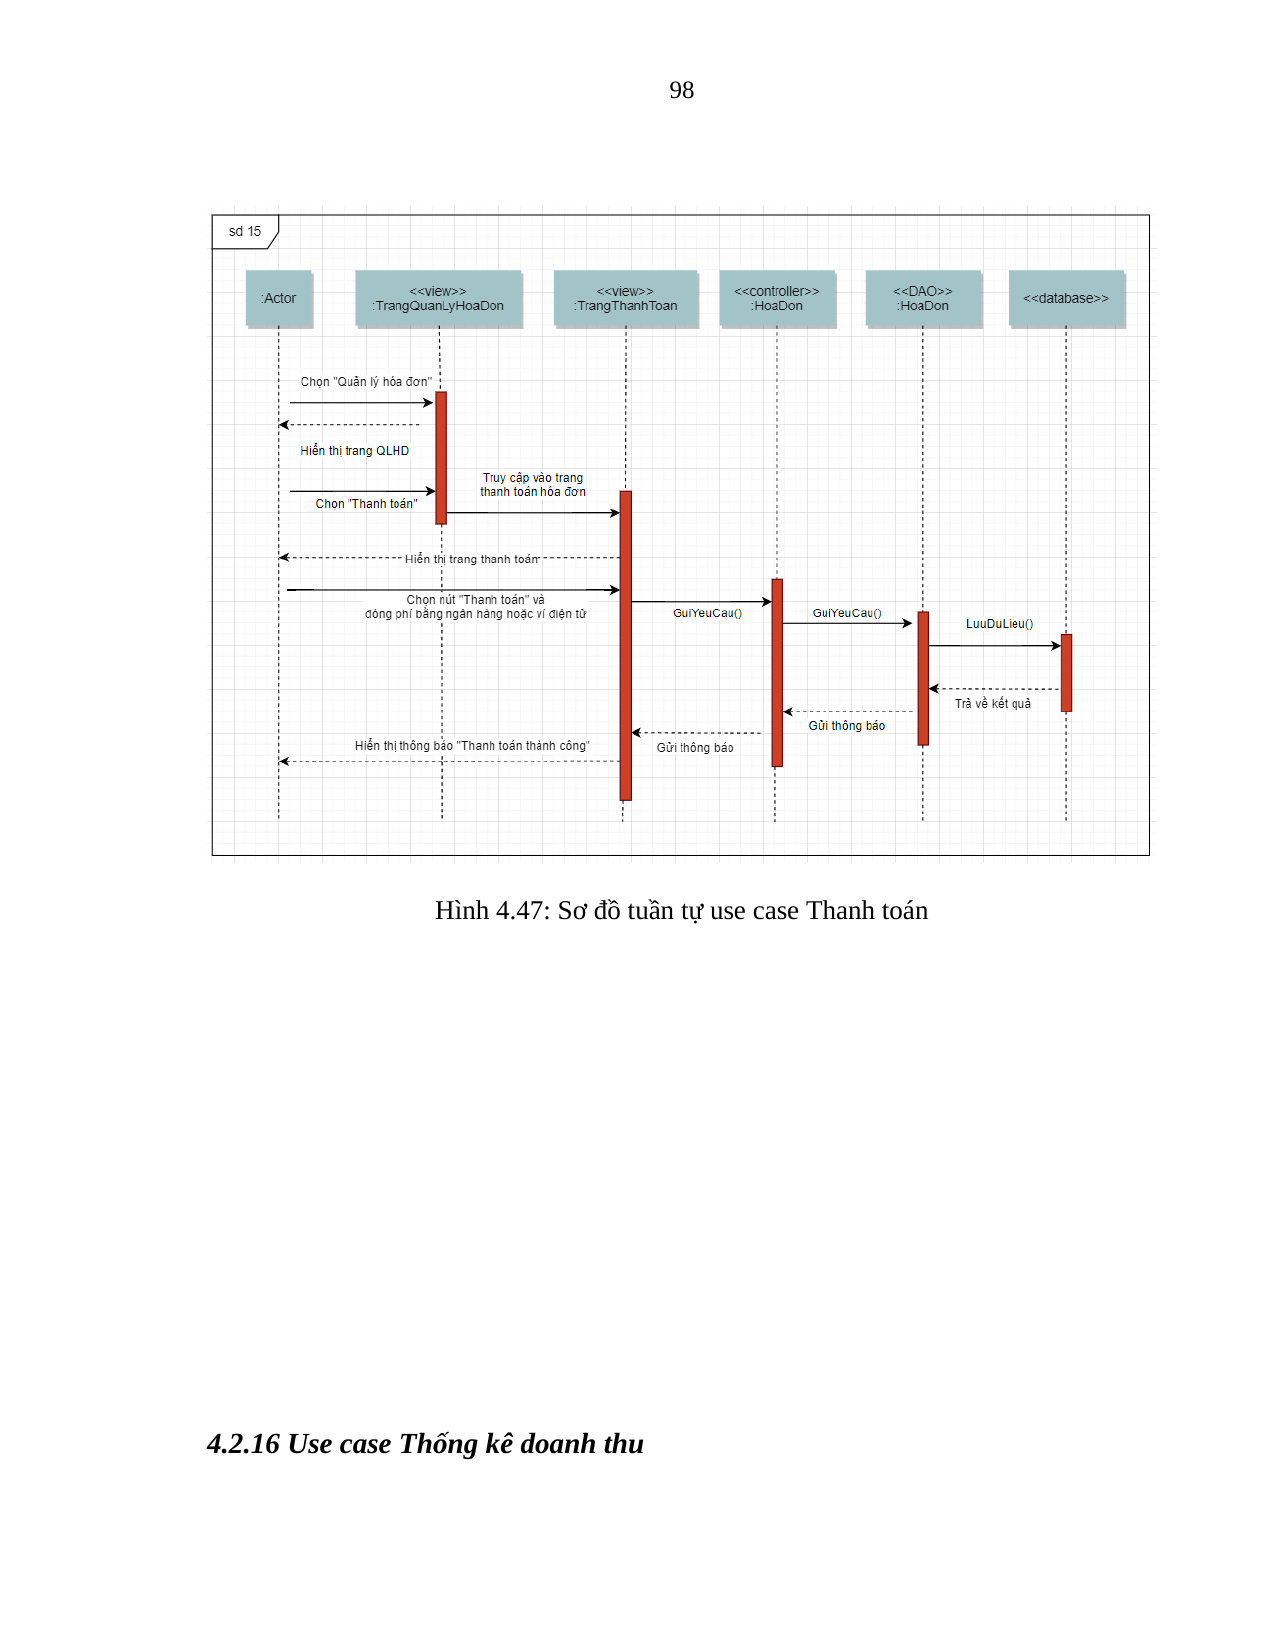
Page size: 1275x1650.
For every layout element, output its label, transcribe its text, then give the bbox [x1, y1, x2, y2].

text 4.2.16 Use case Thống kê doanh thu [207, 1426, 1157, 1460]
picture [206, 206, 1157, 863]
text Hình 4.47: Sơ đồ tuần tự use case Thanh toán [207, 894, 1157, 925]
